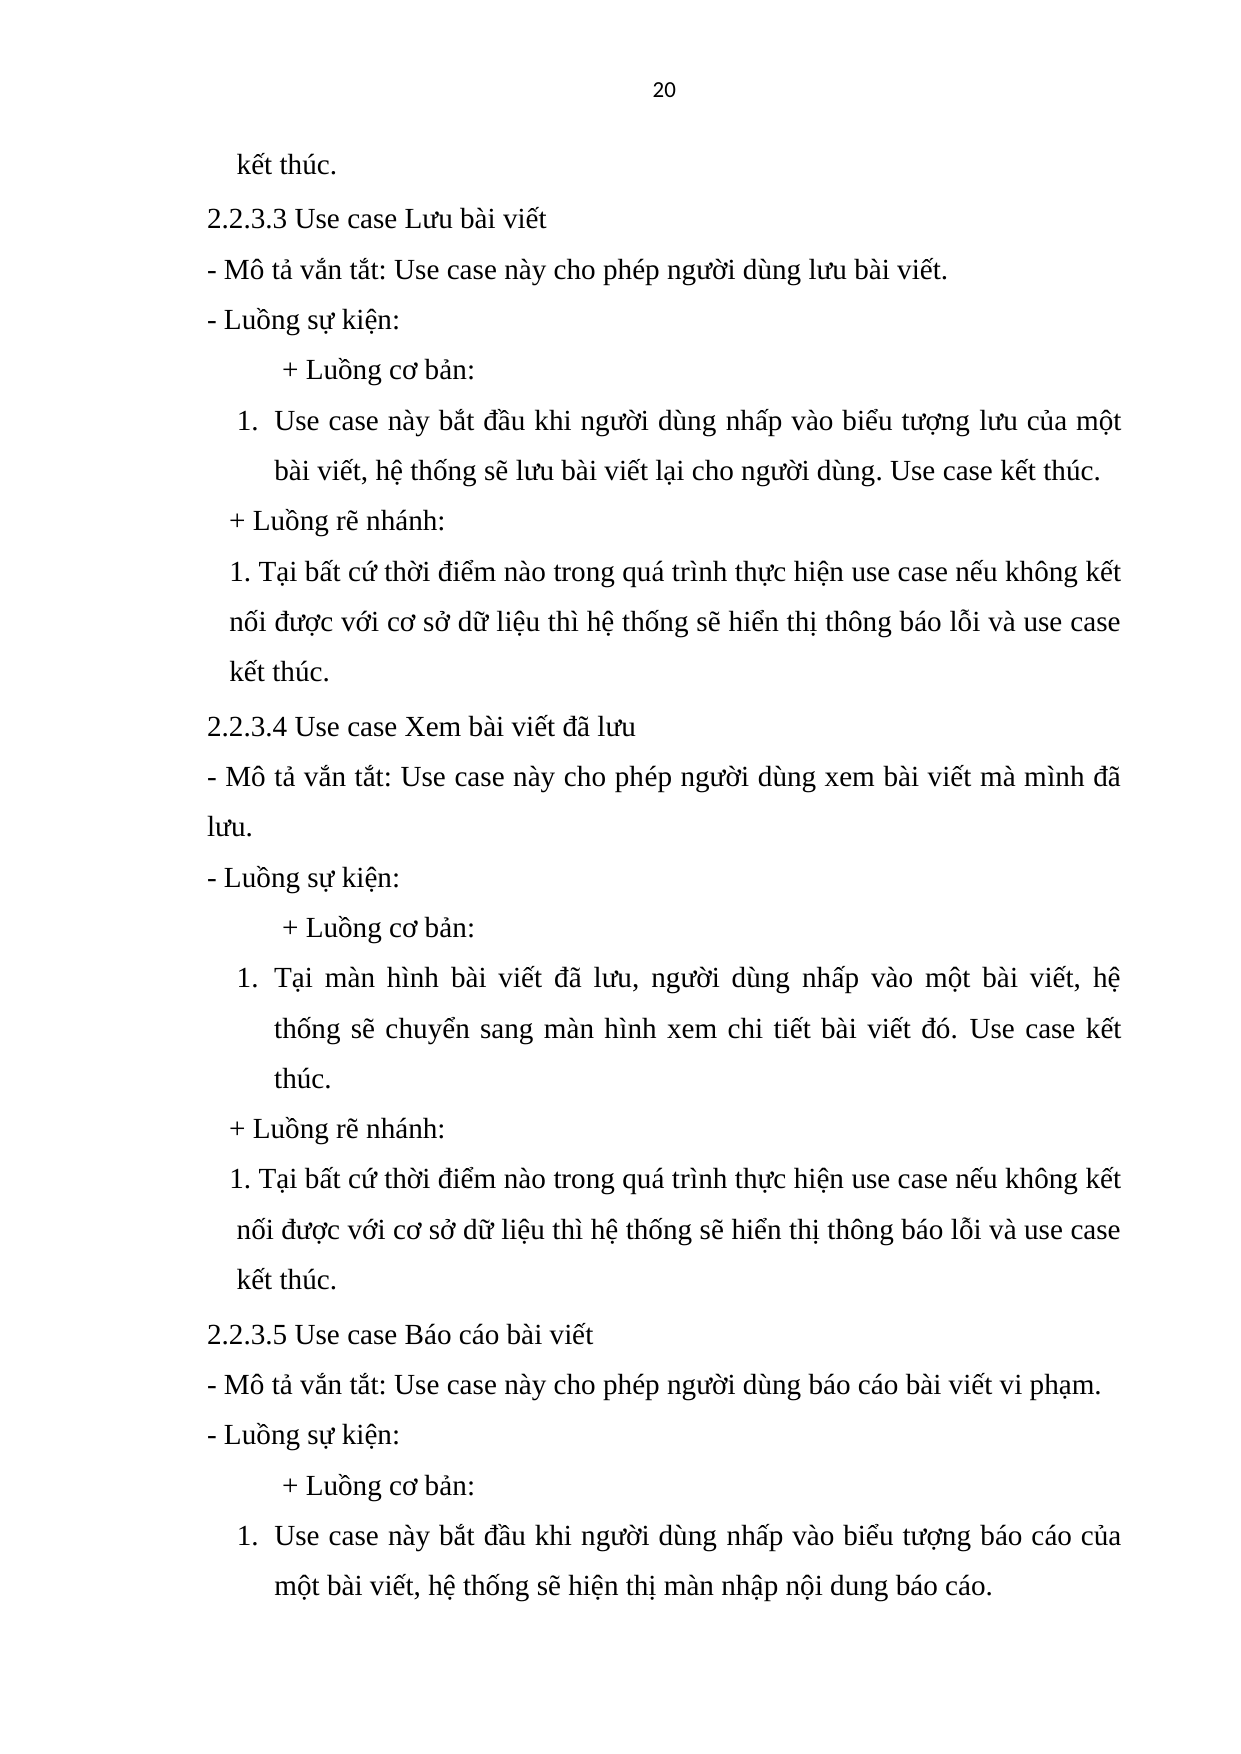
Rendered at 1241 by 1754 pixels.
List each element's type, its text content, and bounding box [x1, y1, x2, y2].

list Tại màn hình bài viết đã lưu, người dùng nhấp vào một bài viết, hệ thống sẽ chuyển sang màn hình xem chi tiết bài viết đó. Use case kết thúc. [236, 960, 1121, 1094]
text - Luồng sự kiện: [207, 302, 1121, 336]
text - Mô tả vắn tắt: Use case này cho phép người dùng lưu bài viết. [207, 252, 1121, 285]
text - Mô tả vắn tắt: Use case này cho phép người dùng xem bài viết mà mình đã lưu. [207, 759, 1121, 843]
list Use case này bắt đầu khi người dùng nhấp vào biểu tượng báo cáo của một bài viết, hệ thống sẽ hiện thị màn nhập nội dung báo cáo. [237, 1518, 1121, 1602]
subtitle 2.2.3.5 Use case Báo cáo bài viết [207, 1317, 1121, 1350]
list Use case này bắt đầu khi người dùng nhấp vào biểu tượng lưu của một bài viết, hệ thống sẽ lưu bài viết lại cho người dùng. Use case kết thúc. [237, 403, 1121, 487]
text + Luồng cơ bản: [207, 352, 1121, 386]
subtitle 2.2.3.3 Use case Lưu bài viết [207, 202, 1121, 235]
text - Mô tả vắn tắt: Use case này cho phép người dùng báo cáo bài viết vi phạm. [207, 1367, 1121, 1401]
text + Luồng rẽ nhánh: [222, 503, 1121, 537]
text - Luồng sự kiện: [207, 860, 1121, 893]
text + Luồng cơ bản: [207, 910, 1121, 944]
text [222, 147, 1121, 181]
text + Luồng cơ bản: [207, 1468, 1121, 1501]
text - Luồng sự kiện: [207, 1417, 1121, 1451]
text + Luồng rẽ nhánh: [222, 1111, 1121, 1145]
subtitle 2.2.3.4 Use case Xem bài viết đã lưu [207, 709, 1121, 742]
